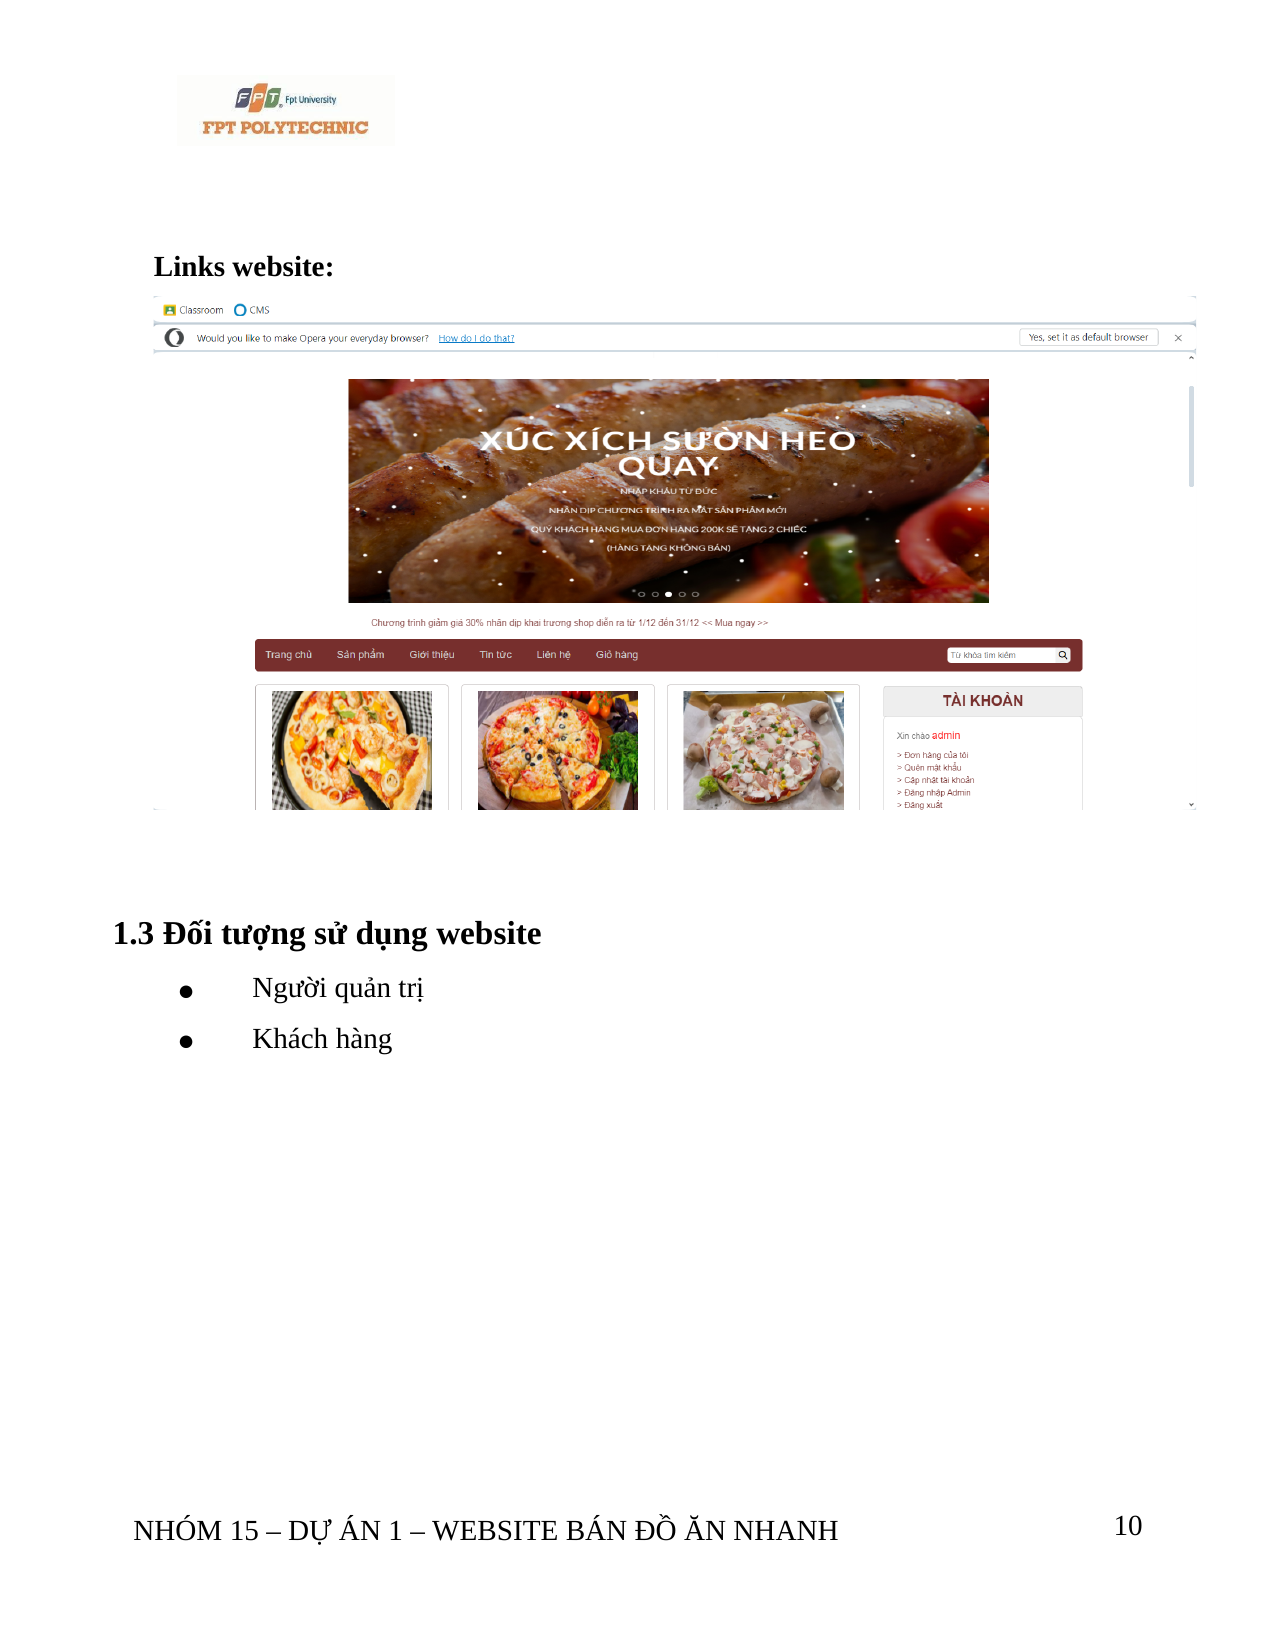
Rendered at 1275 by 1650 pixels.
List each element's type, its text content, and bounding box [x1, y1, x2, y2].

list Khách hàng [177, 1021, 1198, 1057]
subtitle 1.3 Đối tượng sử dụng website [112, 913, 1198, 952]
subtitle Links website: [154, 249, 1198, 283]
picture [153, 296, 1197, 810]
picture [177, 75, 395, 146]
list Người quản trị [177, 971, 1198, 1008]
